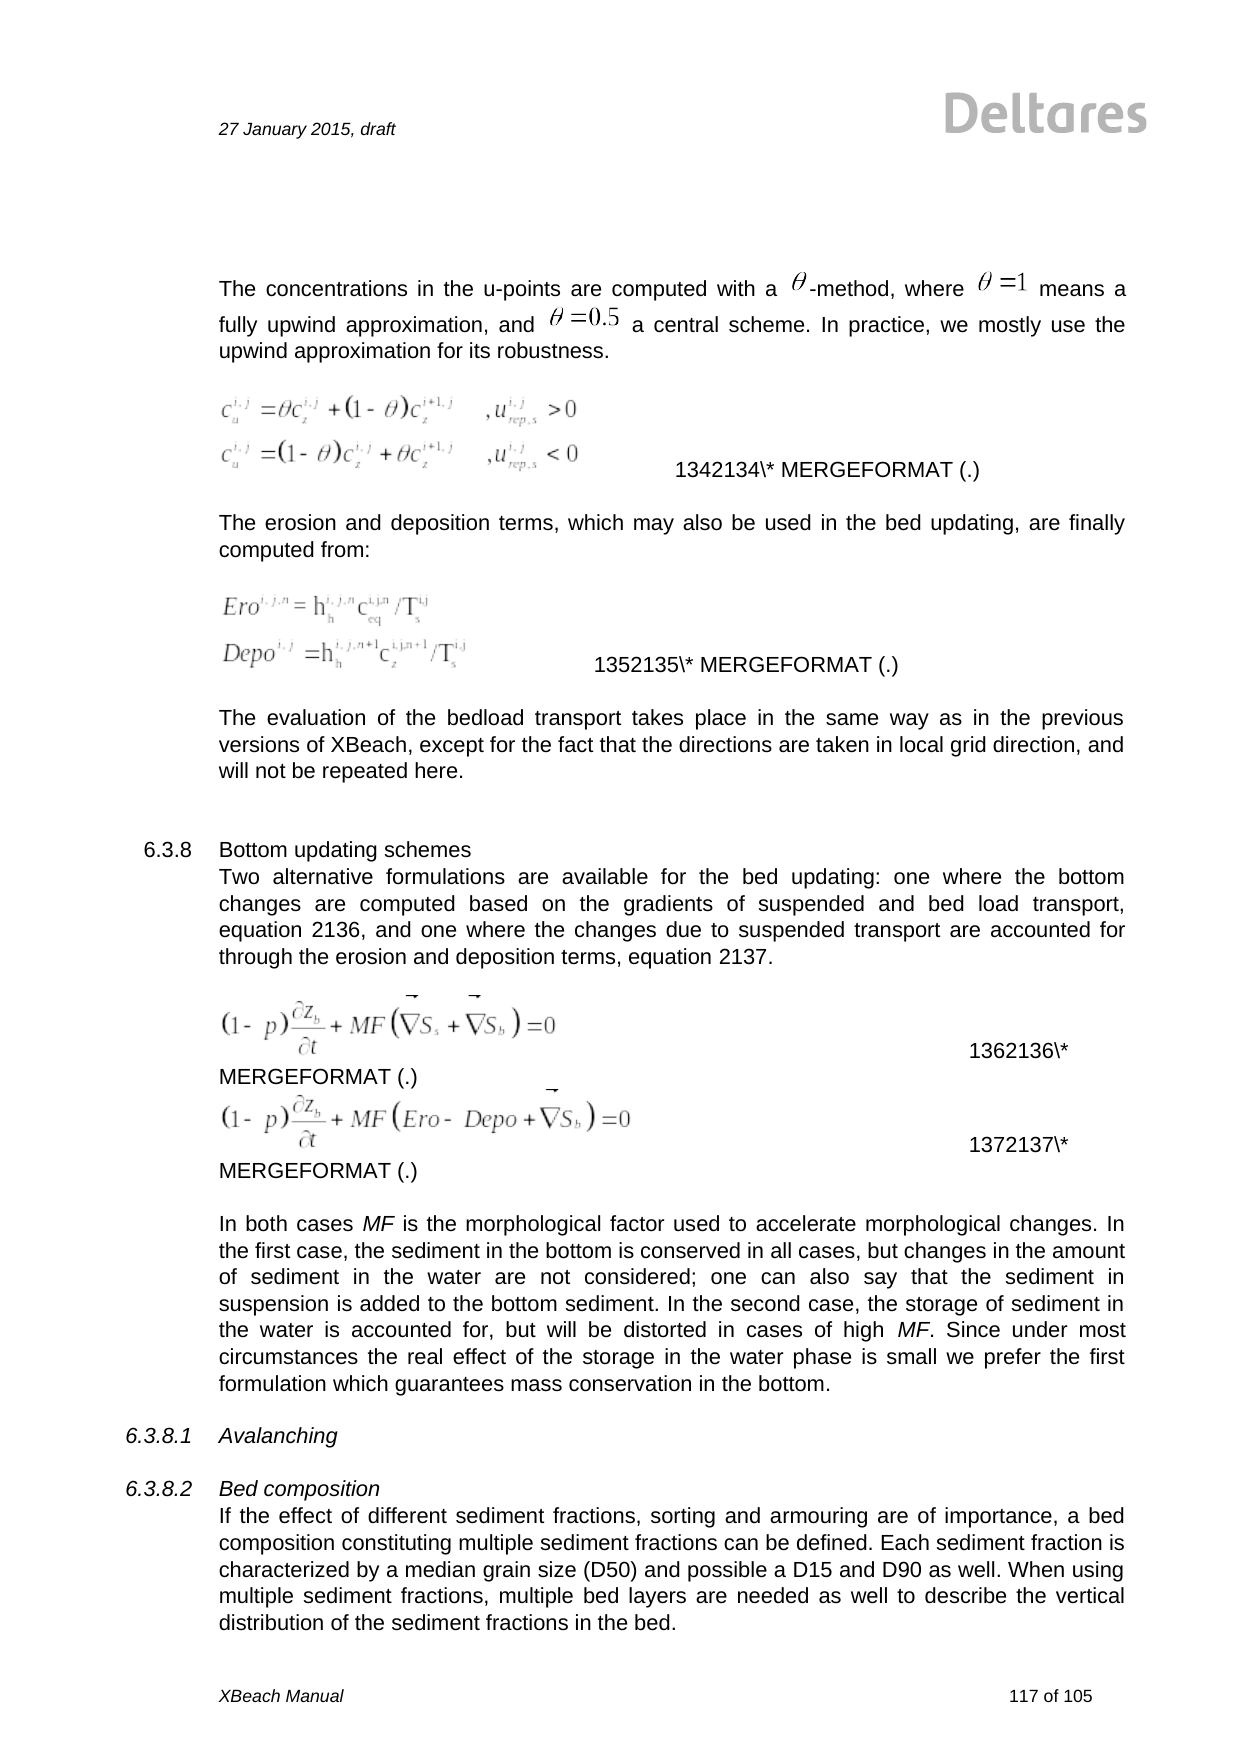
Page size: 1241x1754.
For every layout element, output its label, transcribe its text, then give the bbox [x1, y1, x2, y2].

subtitle Bed composition [192, 1475, 1126, 1502]
text The erosion and deposition terms, which may also be used in the bed updating, are finally computed from: [218, 508, 1126, 562]
text Two alternative formulations are available for the bed updating: one where the bottom changes are computed based on the gradients of suspended and bed load transport, equation , and one where the changes due to suspended transport are accounted for through the erosion and deposition terms, equation . [218, 863, 1126, 969]
subtitle Avalanching [192, 1422, 1126, 1449]
subtitle Bottom updating schemes [192, 836, 1126, 863]
text The evaluation of the bedload transport takes place in the same way as in the previous versions of XBeach, except for the fact that the directions are taken in local grid direction, and will not be repeated here. [218, 703, 1126, 783]
text If the effect of different sediment fractions, sorting and armouring are of importance, a bed composition constituting multiple sediment fractions can be defined. Each sediment fraction is characterized by a median grain size (D50) and possible a D15 and D90 as well. When using multiple sediment fractions, multiple bed layers are needed as well to describe the vertical distribution of the sediment fractions in the bed. [218, 1502, 1126, 1635]
text The concentrations in the u-points are computed with a -method, where means a fully upwind approximation, and a central scheme. In practice, we mostly use the upwind approximation for its robustness. [218, 266, 1126, 363]
picture [945, 75, 1147, 133]
text In both cases MF is the morphological factor used to accelerate morphological changes. In the first case, the sediment in the bottom is conserved in all cases, but changes in the amount of sediment in the water are not considered; one can also say that the sediment in suspension is added to the bottom sediment. In the second case, the storage of sediment in the water is accounted for, but will be distorted in cases of high MF. Since under most circumstances the real effect of the storage in the water phase is small we prefer the first formulation which guarantees mass conservation in the bottom. [218, 1210, 1126, 1396]
